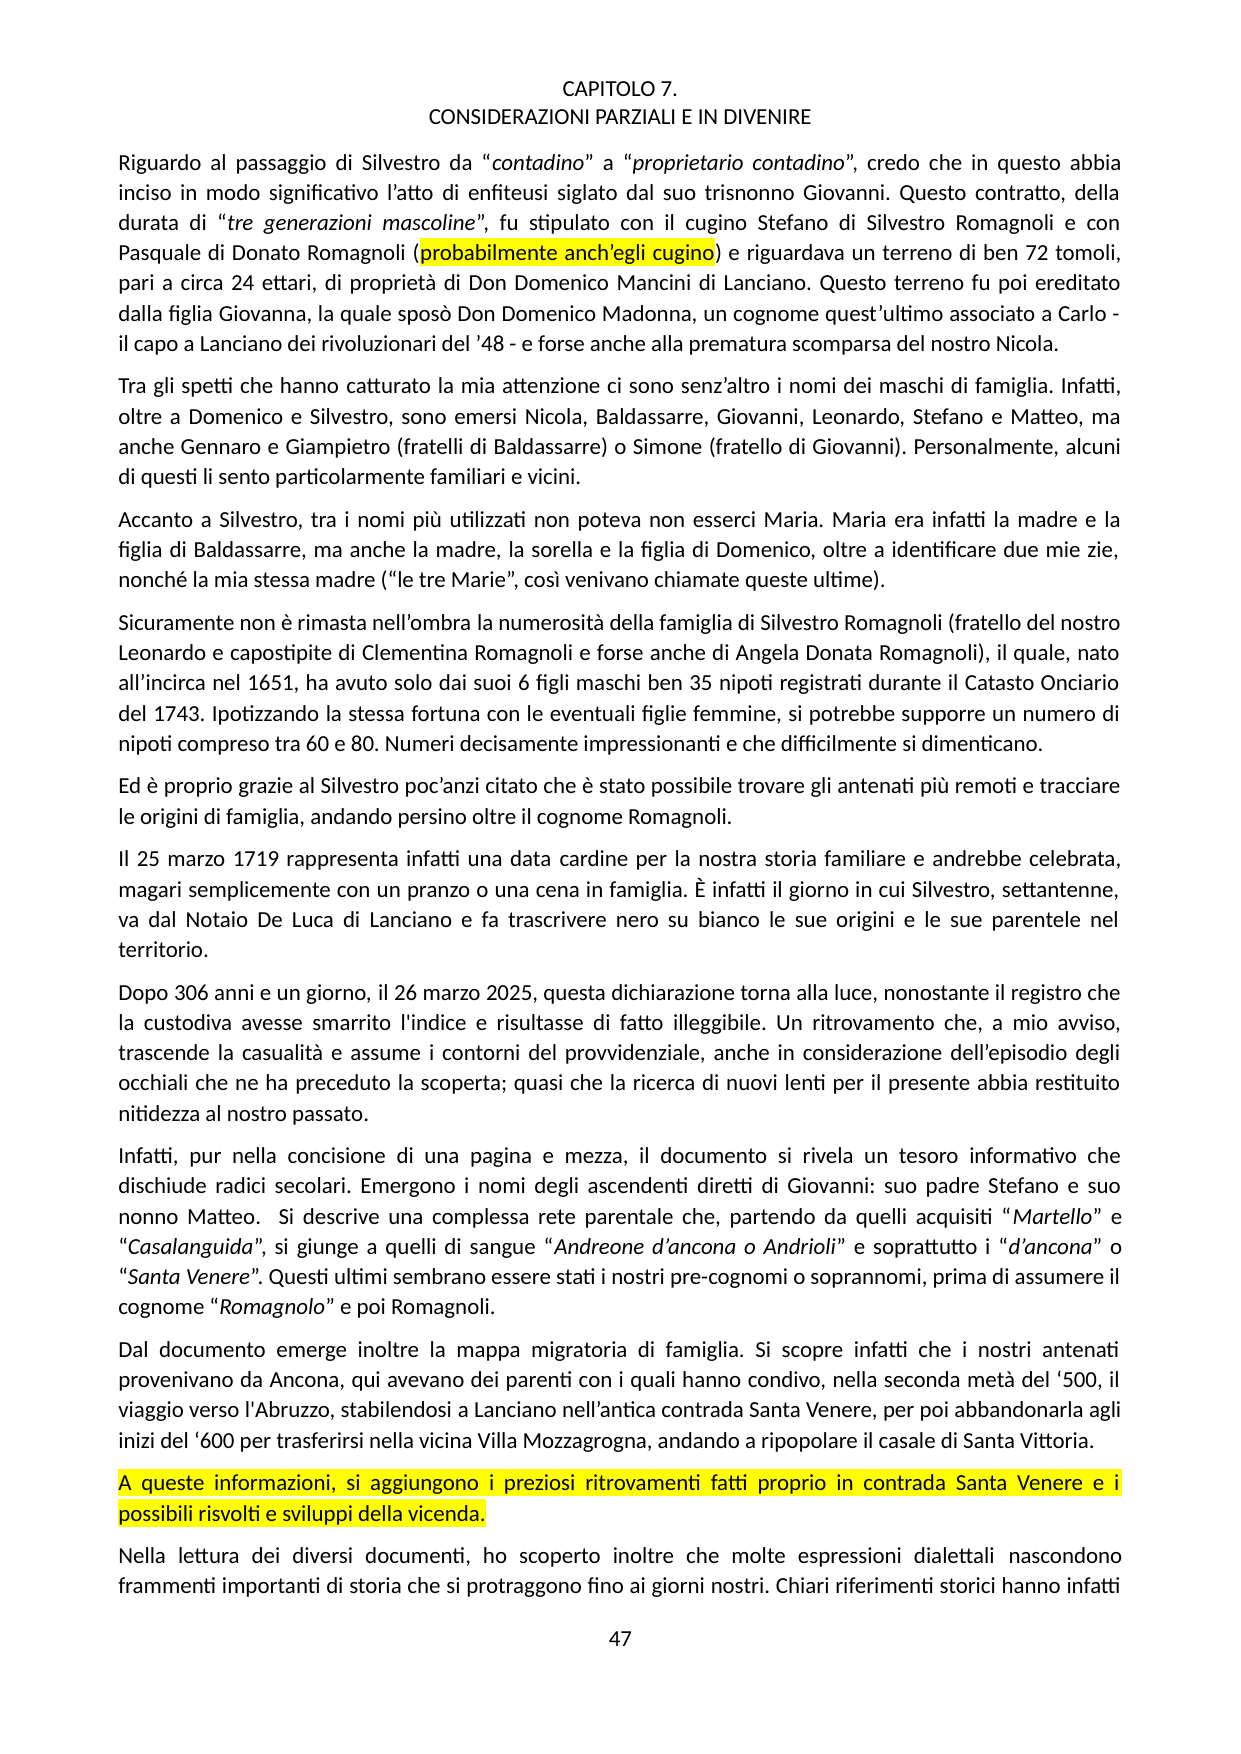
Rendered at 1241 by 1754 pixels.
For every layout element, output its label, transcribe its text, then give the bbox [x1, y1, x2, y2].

text Dopo 306 anni e un giorno, il 26 marzo 2025, questa dichiarazione torna alla luce, nonostante il registro che la custodiva avesse smarrito l'indice e risultasse di fatto illeggibile. Un ritrovamento che, a mio avviso, trascende la casualità e assume i contorni del provvidenziale, anche in considerazione dell’episodio degli occhiali che ne ha preceduto la scoperta; quasi che la ricerca di nuovi lenti per il presente abbia restituito nitidezza al nostro passato. [118, 978, 1122, 1127]
text Il 25 marzo 1719 rappresenta infatti una data cardine per la nostra storia familiare e andrebbe celebrata, magari semplicemente con un pranzo o una cena in famiglia. È infatti il giorno in cui Silvestro, settantenne, va dal Notaio De Luca di Lanciano e fa trascrivere nero su bianco le sue origini e le sue parentele nel territorio. [118, 844, 1122, 963]
text Infatti, pur nella concisione di una pagina e mezza, il documento si rivela un tesoro informativo che dischiude radici secolari. Emergono i nomi degli ascendenti diretti di Giovanni: suo padre Stefano e suo nonno Matteo. Si descrive una complessa rete parentale che, partendo da quelli acquisiti “Martello” e “Casalanguida”, si giunge a quelli di sangue “Andreone d’ancona o Andrioli” e soprattutto i “d’ancona” o “Santa Venere”. Questi ultimi sembrano essere stati i nostri pre-cognomi o soprannomi, prima di assumere il cognome “Romagnolo” e poi Romagnoli. [118, 1141, 1122, 1320]
text Sicuramente non è rimasta nell’ombra la numerosità della famiglia di Silvestro Romagnoli (fratello del nostro Leonardo e capostipite di Clementina Romagnoli e forse anche di Angela Donata Romagnoli), il quale, nato all’incirca nel 1651, ha avuto solo dai suoi 6 figli maschi ben 35 nipoti registrati durante il Catasto Onciario del 1743. Ipotizzando la stessa fortuna con le eventuali figlie femmine, si potrebbe supporre un numero di nipoti compreso tra 60 e 80. Numeri decisamente impressionanti e che difficilmente si dimenticano. [118, 608, 1122, 757]
text Accanto a Silvestro, tra i nomi più utilizzati non poteva non esserci Maria. Maria era infatti la madre e la figlia di Baldassarre, ma anche la madre, la sorella e la figlia di Domenico, oltre a identificare due mie zie, nonché la mia stessa madre (“le tre Marie”, così venivano chiamate queste ultime). [118, 505, 1122, 593]
text Riguardo al passaggio di Silvestro da “contadino” a “proprietario contadino”, credo che in questo abbia inciso in modo significativo l’atto di enfiteusi siglato dal suo trisnonno Giovanni. Questo contratto, della durata di “tre generazioni mascoline”, fu stipulato con il cugino Stefano di Silvestro Romagnoli e con Pasquale di Donato Romagnoli (probabilmente anch’egli cugino) e riguardava un terreno di ben 72 tomoli, pari a circa 24 ettari, di proprietà di Don Domenico Mancini di Lanciano. Questo terreno fu poi ereditato dalla figlia Giovanna, la quale sposò Don Domenico Madonna, un cognome quest’ultimo associato a Carlo - il capo a Lanciano dei rivoluzionari del ’48 - e forse anche alla prematura scomparsa del nostro Nicola. [118, 148, 1122, 357]
text Tra gli spetti che hanno catturato la mia attenzione ci sono senz’altro i nomi dei maschi di famiglia. Infatti, oltre a Domenico e Silvestro, sono emersi Nicola, Baldassarre, Giovanni, Leonardo, Stefano e Matteo, ma anche Gennaro e Giampietro (fratelli di Baldassarre) o Simone (fratello di Giovanni). Personalmente, alcuni di questi li sento particolarmente familiari e vicini. [118, 372, 1122, 490]
text A queste informazioni, si aggiungono i preziosi ritrovamenti fatti proprio in contrada Santa Venere e i possibili risvolti e sviluppi della vicenda. [118, 1496, 1122, 1527]
text Dal documento emerge inoltre la mappa migratoria di famiglia. Si scopre infatti che i nostri antenati provenivano da Ancona, qui avevano dei parenti con i quali hanno condivo, nella seconda metà del ‘500, il viaggio verso l'Abruzzo, stabilendosi a Lanciano nell’antica contrada Santa Venere, per poi abbandonarla agli inizi del ‘600 per trasferirsi nella vicina Villa Mozzagrogna, andando a ripopolare il casale di Santa Vittoria. [118, 1335, 1122, 1454]
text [118, 1541, 1122, 1599]
text Ed è proprio grazie al Silvestro poc’anzi citato che è stato possibile trovare gli antenati più remoti e tracciare le origini di famiglia, andando persino oltre il cognome Romagnoli. [118, 772, 1122, 830]
